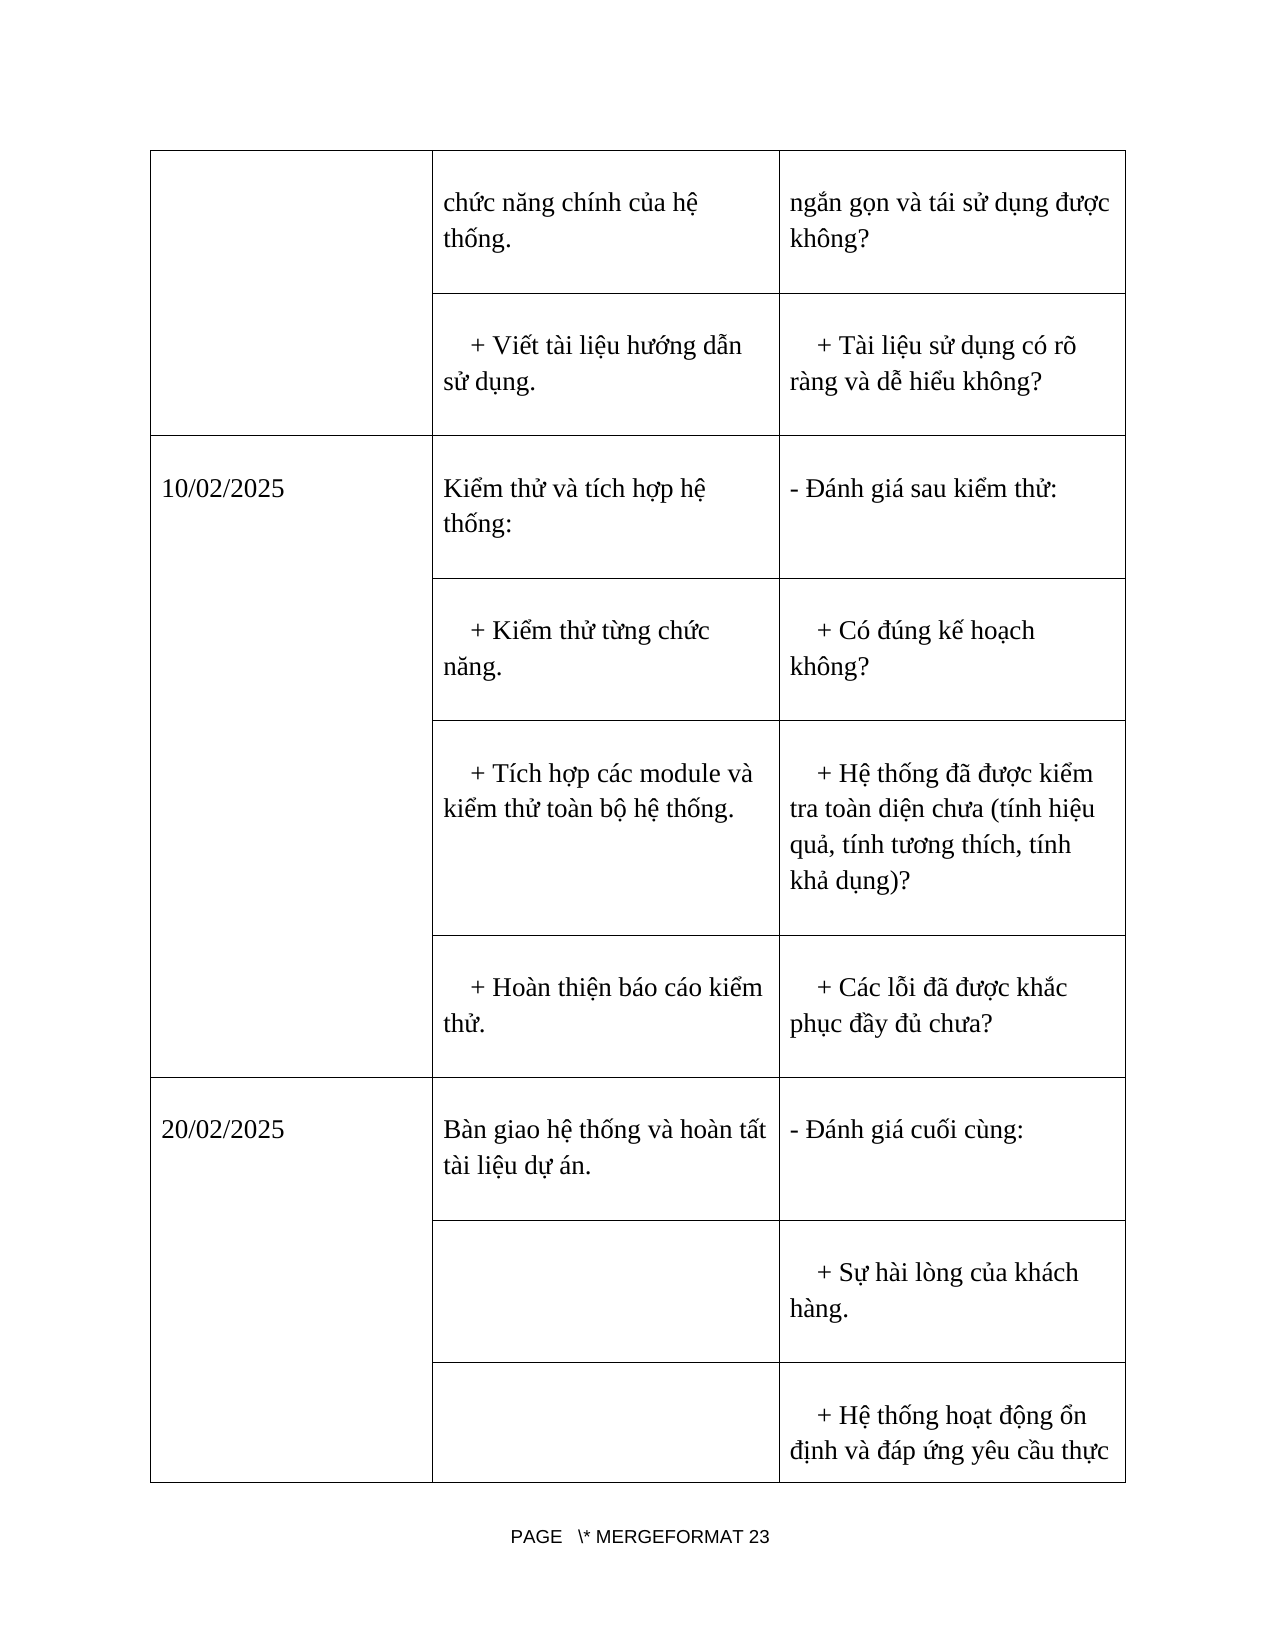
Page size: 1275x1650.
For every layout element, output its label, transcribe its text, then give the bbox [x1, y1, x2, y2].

table_cell [433, 1363, 779, 1482]
table_cell + Kiểm thử từng chức năng. [433, 579, 779, 720]
table_cell + Hệ thống đã được kiểm tra toàn diện chưa (tính hiệu quả, tính tương thích, tính khả dụng)? [780, 721, 1125, 934]
table_cell + Các lỗi đã được khắc phục đầy đủ chưa? [780, 936, 1125, 1077]
table_cell + Có đúng kế hoạch không? [780, 579, 1125, 720]
table_cell Kiểm thử và tích hợp hệ thống: [433, 436, 779, 578]
table_cell 10/02/2025 [151, 436, 432, 1077]
table_cell + Viết tài liệu hướng dẫn sử dụng. [433, 294, 779, 435]
table_cell [433, 1221, 779, 1362]
table_cell - Đánh giá cuối cùng: [780, 1078, 1125, 1220]
table_cell + Tích hợp các module và kiểm thử toàn bộ hệ thống. [433, 721, 779, 934]
table_cell - Đánh giá sau kiểm thử: [780, 436, 1125, 578]
table_cell 20/02/2025 [151, 1078, 432, 1482]
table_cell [780, 151, 1125, 293]
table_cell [433, 151, 779, 293]
table_cell + Tài liệu sử dụng có rõ ràng và dễ hiểu không? [780, 294, 1125, 435]
table_cell + Sự hài lòng của khách hàng. [780, 1221, 1125, 1362]
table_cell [780, 1363, 1125, 1482]
table_cell + Hoàn thiện báo cáo kiểm thử. [433, 936, 779, 1077]
table_cell Bàn giao hệ thống và hoàn tất tài liệu dự án. [433, 1078, 779, 1220]
